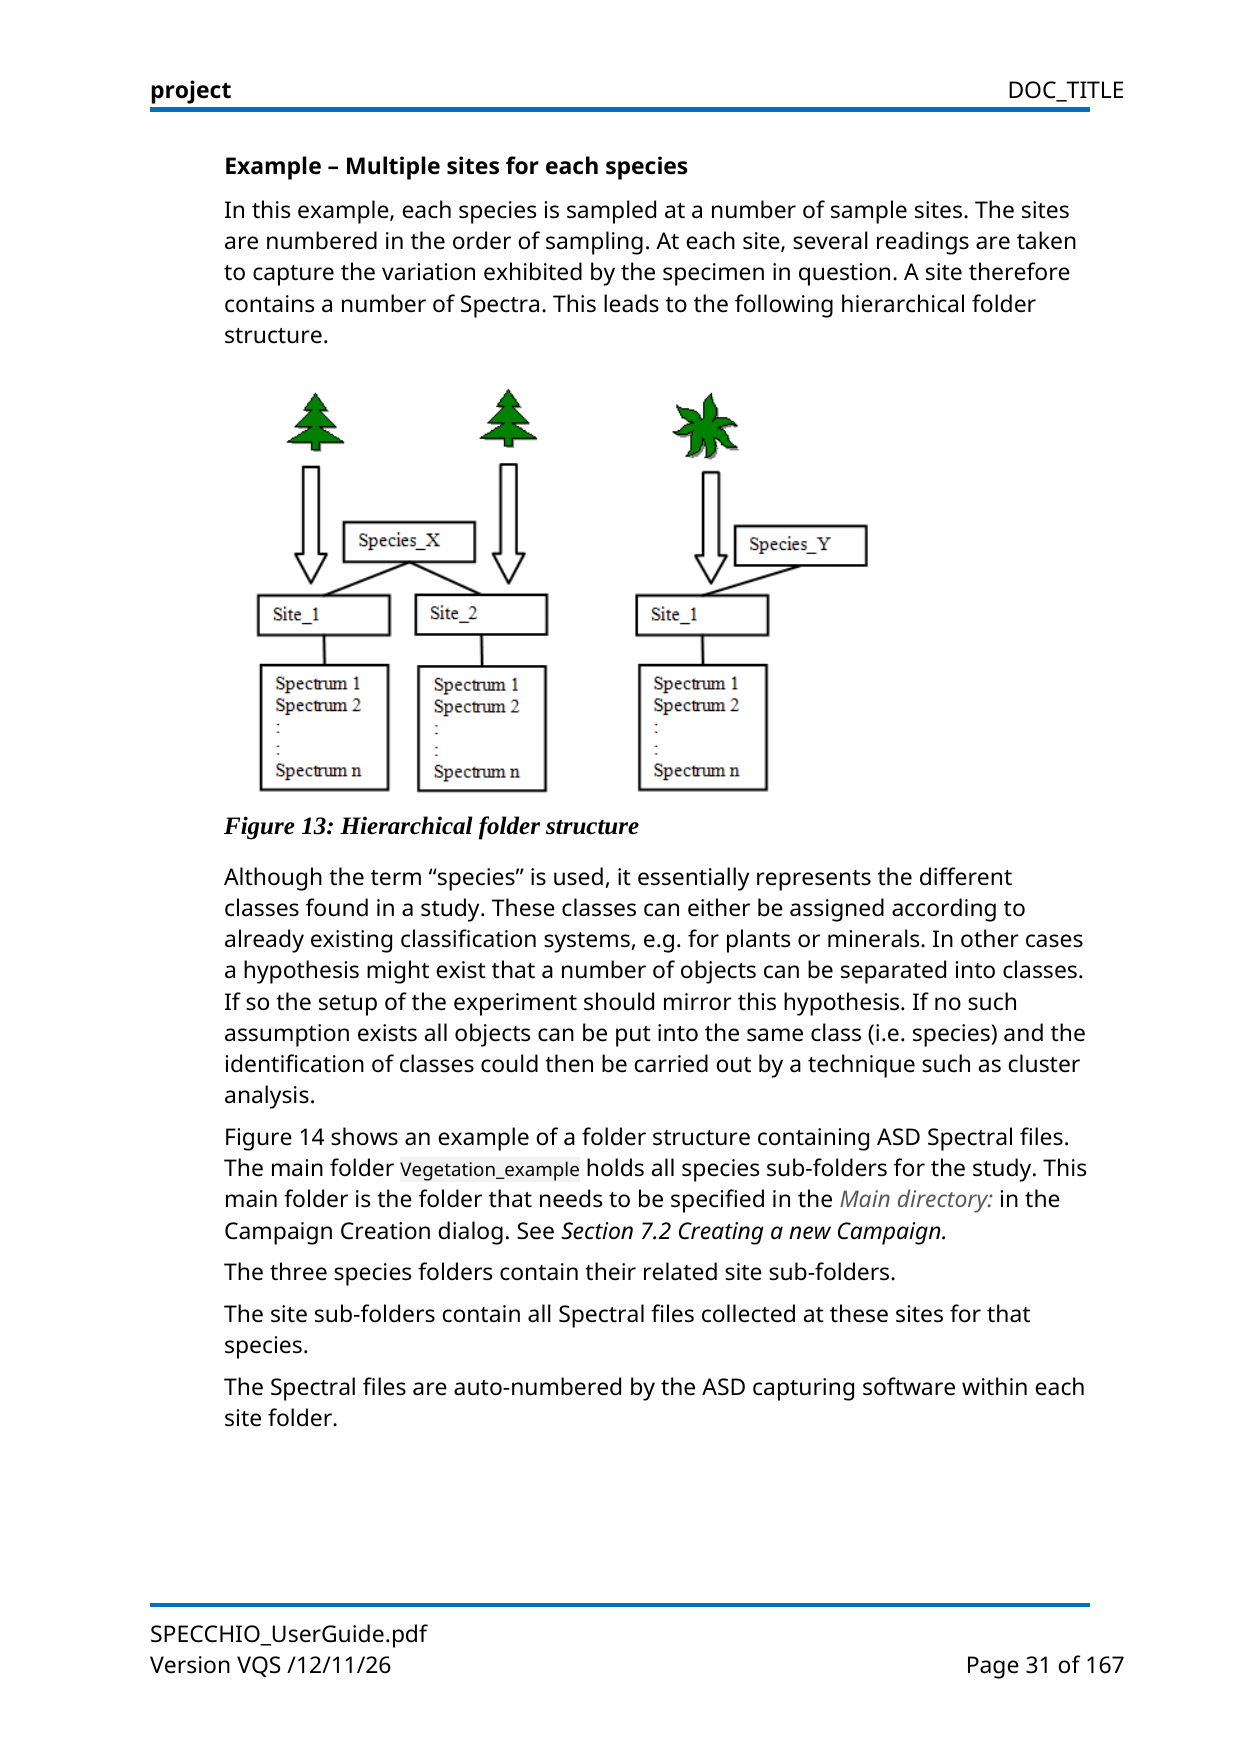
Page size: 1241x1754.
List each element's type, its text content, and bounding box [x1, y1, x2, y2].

subtitle Example – Multiple sites for each species [224, 150, 1090, 181]
text Figure 14 shows an example of a folder structure containing ASD Spectral files. The main folder Vegetation_example holds all species sub-folders for the study. This main folder is the folder that needs to be specified in the Main directory: in the Campaign Creation dialog. See Section 7.2 Creating a new Campaign. [224, 1121, 1090, 1246]
text The three species folders contain their related site sub-folders. [224, 1256, 1090, 1288]
picture [223, 370, 891, 811]
text The Spectral files are auto-numbered by the ASD capturing software within each site folder. [224, 1371, 1090, 1433]
text In this example, each species is sampled at a number of sample sites. The sites are numbered in the order of sampling. At each site, several readings are taken to capture the variation exhibited by the specimen in question. A site therefore contains a number of Spectra. This leads to the following hierarchical folder structure. [224, 194, 1090, 350]
text The site sub-folders contain all Spectral files collected at these sites for that species. [224, 1298, 1090, 1361]
text Figure 13: Hierarchical folder structure [224, 811, 1090, 840]
text Although the term “species” is used, it essentially represents the different classes found in a study. These classes can either be assigned according to already existing classification systems, e.g. for plants or minerals. In other cases a hypothesis might exist that a number of objects can be separated into classes. If so the setup of the experiment should mirror this hypothesis. If no such assumption exists all objects can be put into the same class (i.e. species) and the identification of classes could then be carried out by a technique such as cluster analysis. [224, 861, 1090, 1111]
